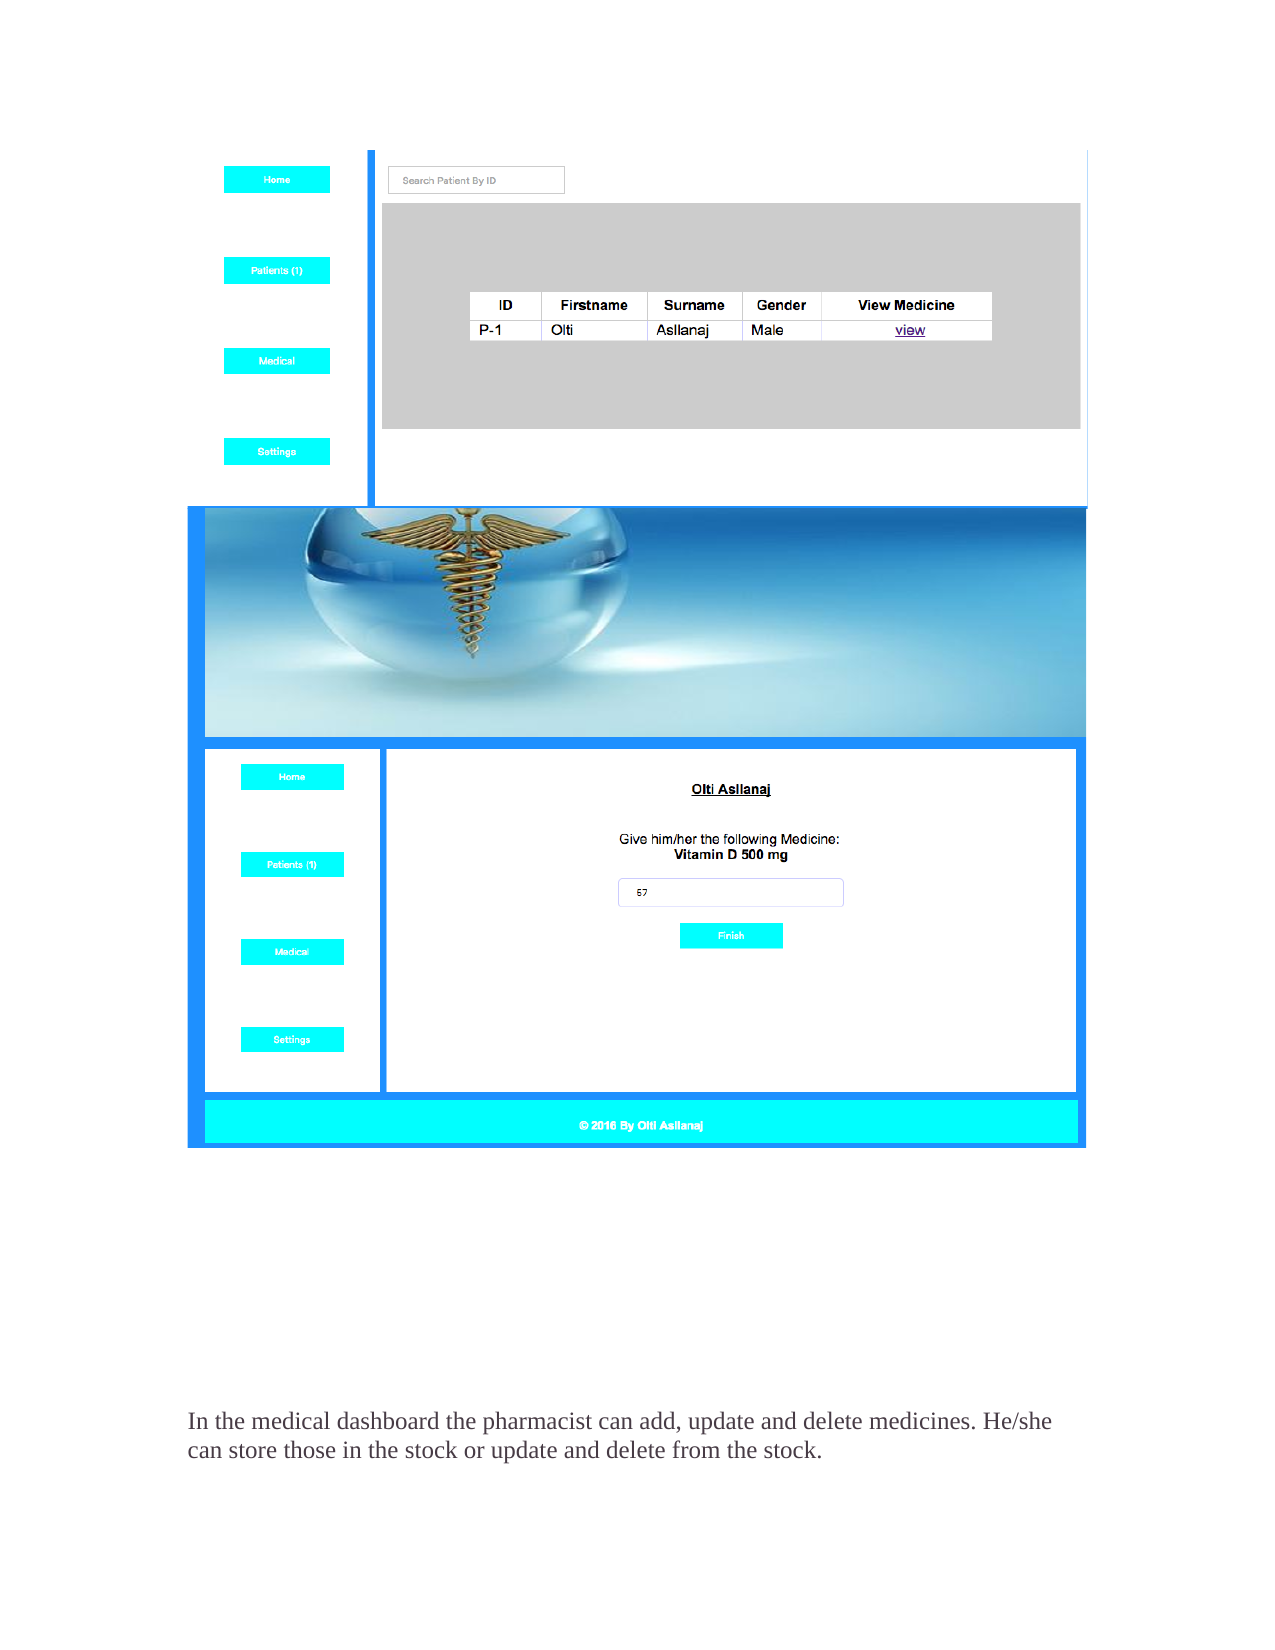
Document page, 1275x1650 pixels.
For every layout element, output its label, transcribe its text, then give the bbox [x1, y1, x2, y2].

text In the medical dashboard the pharmacist can add, update and delete medicines. He/she can store those in the stock or update and delete from the stock. [823, 1406, 1087, 1463]
picture [187, 150, 1088, 1148]
